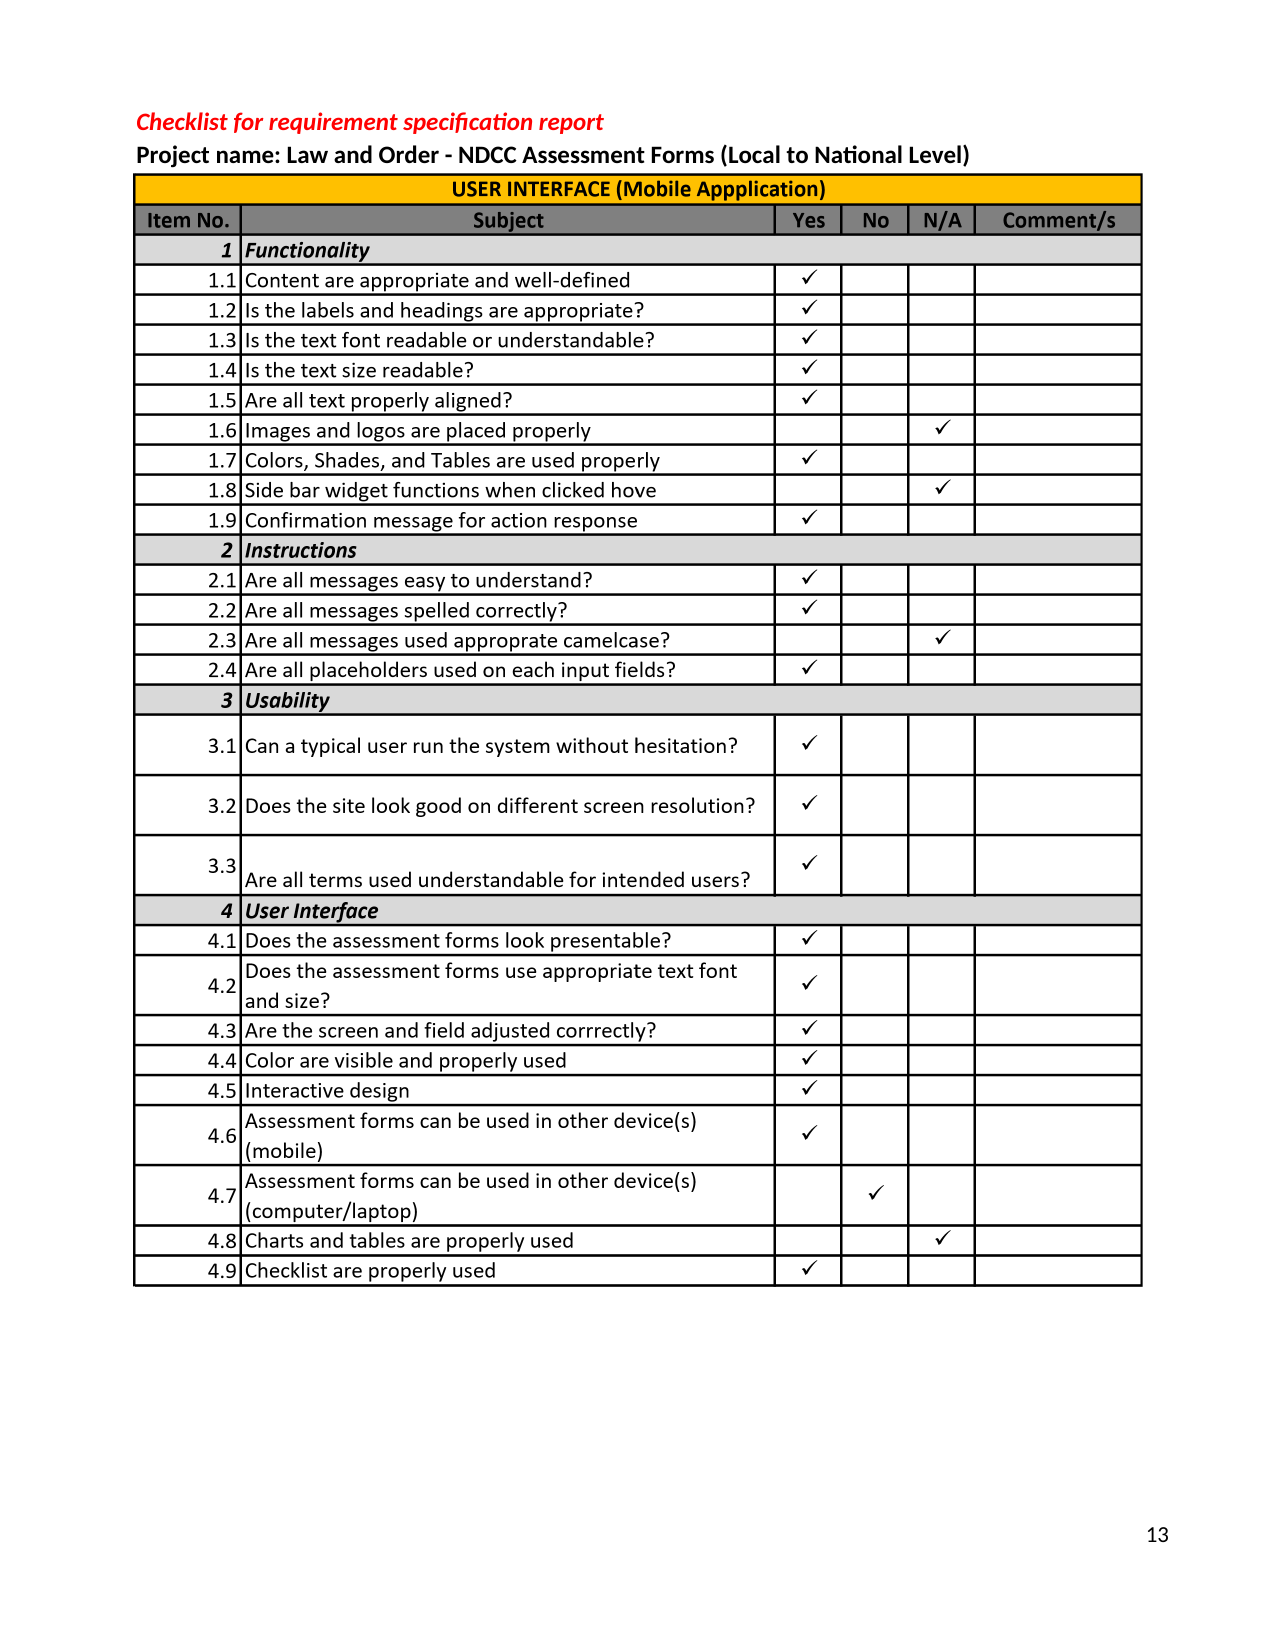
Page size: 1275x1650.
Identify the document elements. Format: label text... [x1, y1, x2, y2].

text Checklist for requirement specification report [106, 106, 1169, 137]
picture [132, 172, 1143, 1287]
text Project name: Law and Order - NDCC Assessment Forms (Local to National Level) [136, 139, 1169, 170]
